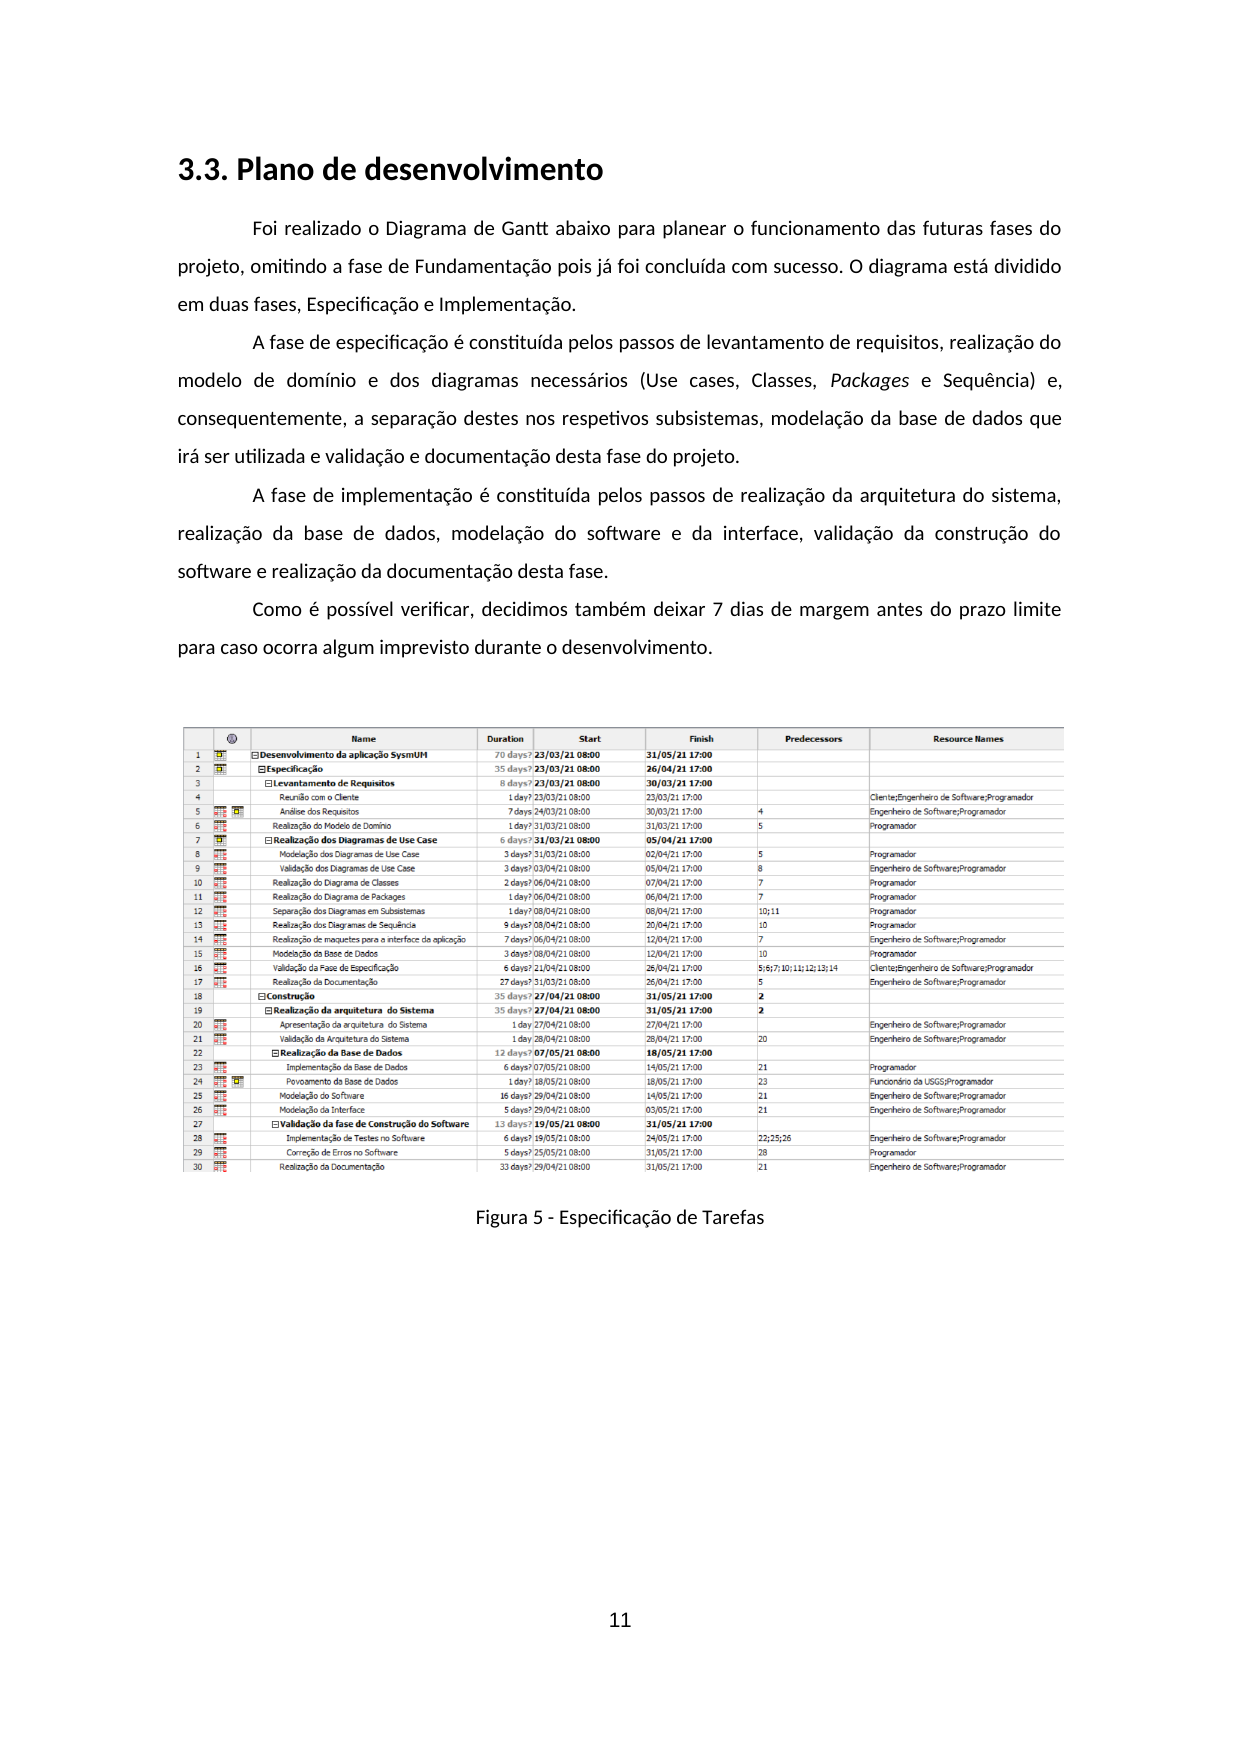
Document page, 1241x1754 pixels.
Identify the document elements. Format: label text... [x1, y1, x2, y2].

picture [182, 727, 1063, 1171]
subtitle 3.3. Plano de desenvolvimento [177, 148, 1063, 188]
text Como é possível verificar, decidimos também deixar 7 dias de margem antes do prazo limite para caso ocorra algum imprevisto durante o desenvolvimento. [177, 596, 1063, 660]
text A fase de implementação é constituída pelos passos de realização da arquitetura do sistema, realização da base de dados, modelação do software e da interface, validação da construção do software e realização da documentação desta fase. [177, 482, 1063, 583]
text A fase de especificação é constituída pelos passos de levantamento de requisitos, realização do modelo de domínio e dos diagramas necessários (Use cases, Classes, Packages e Sequência) e, consequentemente, a separação destes nos respetivos subsistemas, modelação da base de dados que irá ser utilizada e validação e documentação desta fase do projeto. [177, 329, 1063, 469]
text Foi realizado o Diagrama de Gantt abaixo para planear o funcionamento das futuras fases do projeto, omitindo a fase de Fundamentação pois já foi concluída com sucesso. O diagrama está dividido em duas fases, Especificação e Implementação. [177, 215, 1063, 317]
